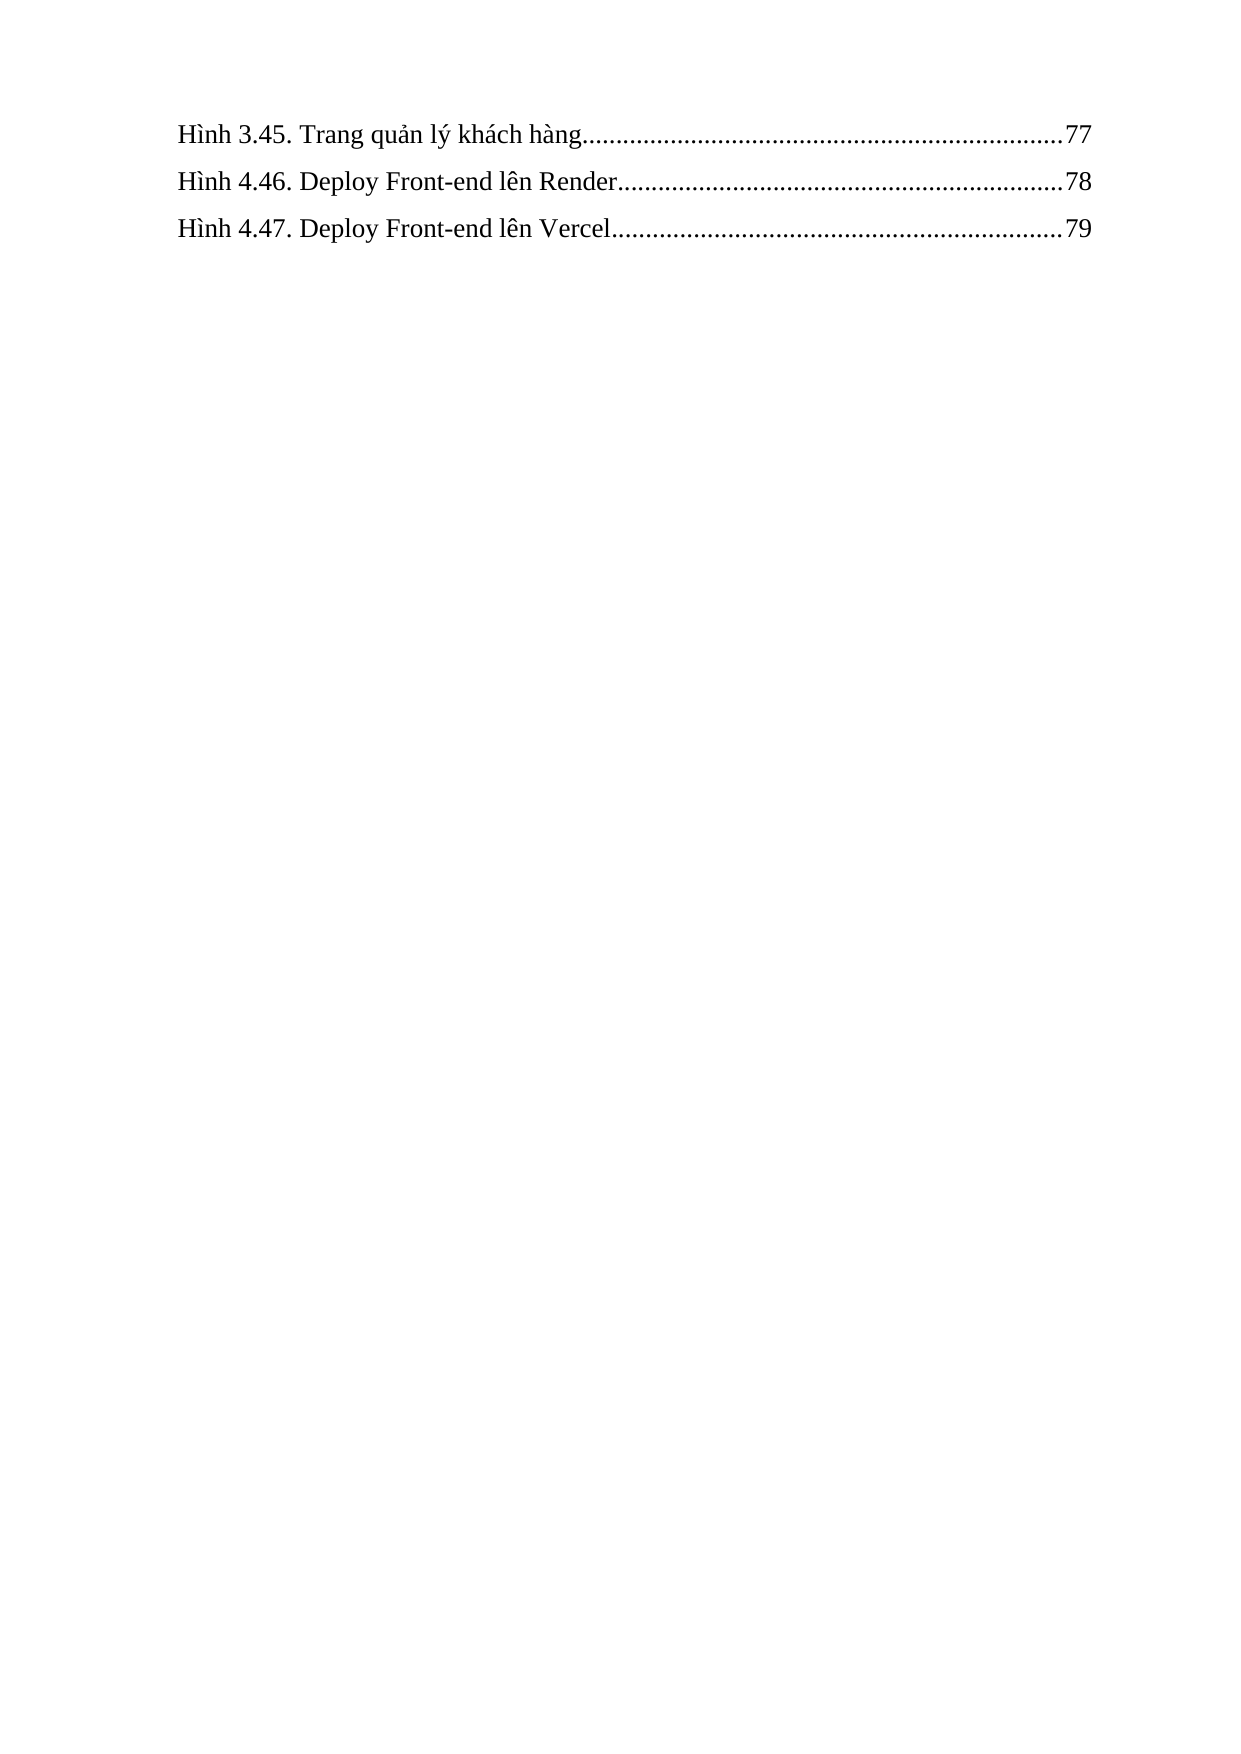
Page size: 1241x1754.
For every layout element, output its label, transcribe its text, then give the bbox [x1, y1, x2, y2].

text Hình 4.46. Deploy Front-end lên Render 78 [177, 165, 1092, 196]
text Hình 3.45. Trang quản lý khách hàng 77 [177, 118, 1092, 150]
text Hình 4.47. Deploy Front-end lên Vercel 79 [177, 212, 1092, 243]
